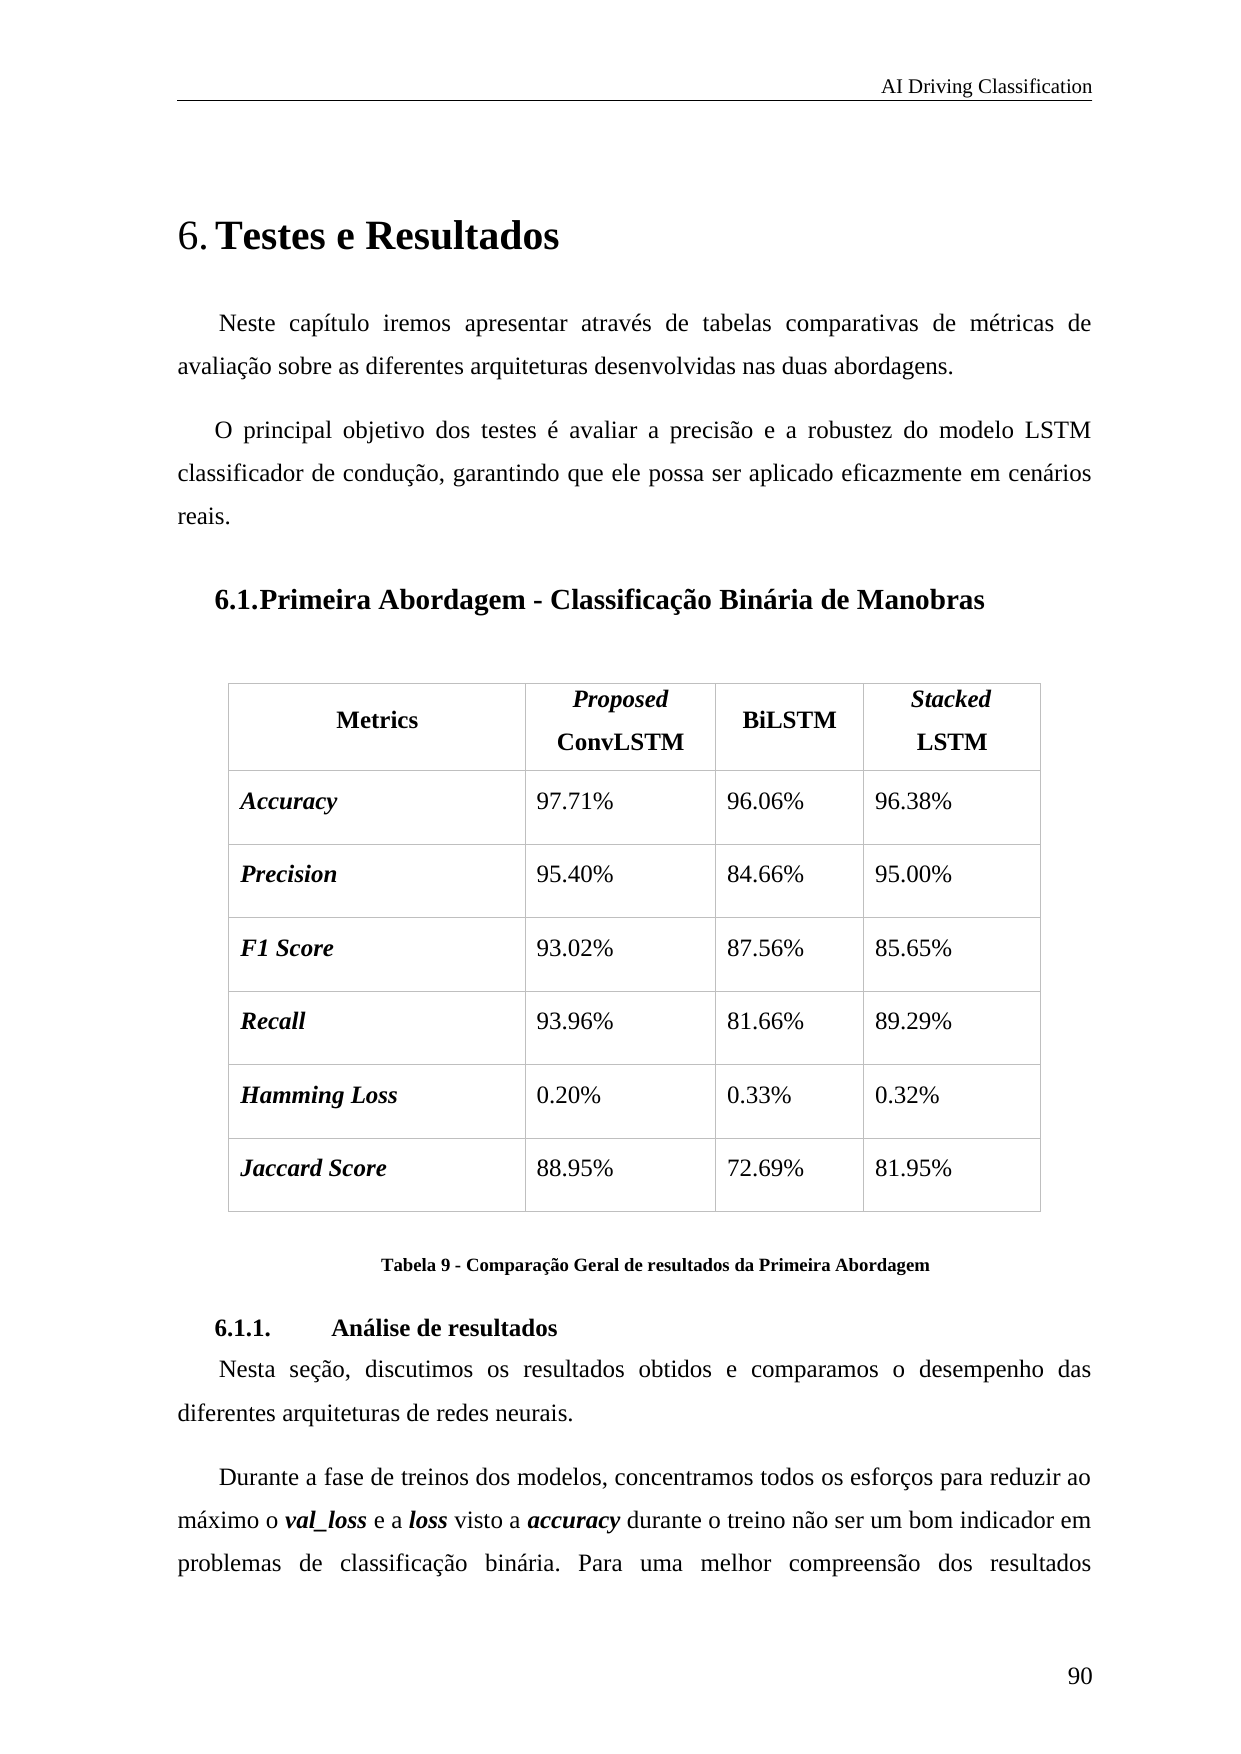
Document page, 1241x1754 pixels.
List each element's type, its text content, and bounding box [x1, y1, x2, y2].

subtitle Análise de resultados [214, 1313, 1092, 1342]
table_cell Hamming Loss [229, 1065, 525, 1137]
table_header Proposed ConvLSTM [526, 684, 715, 770]
table_cell Accuracy [229, 771, 525, 844]
table_cell F1 Score [229, 918, 525, 991]
table_cell 72.69% [716, 1139, 863, 1211]
table_header BiLSTM [716, 684, 863, 770]
text Tabela 9 - Comparação Geral de resultados da Primeira Abordagem [177, 1254, 1092, 1276]
text Nesta seção, discutimos os resultados obtidos e comparamos o desempenho das diferentes arquiteturas de redes neurais. [177, 1354, 1092, 1426]
table_cell 81.66% [716, 992, 863, 1064]
table_cell 84.66% [716, 845, 863, 917]
subtitle Testes e Resultados [177, 210, 1092, 258]
table_cell 93.02% [526, 918, 715, 991]
table_cell 85.65% [864, 918, 1040, 991]
text O principal objetivo dos testes é avaliar a precisão e a robustez do modelo LSTM classificador de condução, garantindo que ele possa ser aplicado eficazmente em cenários reais. [177, 415, 1092, 530]
table_cell Jaccard Score [229, 1139, 525, 1211]
table_cell 0.32% [864, 1065, 1040, 1137]
table_cell 0.33% [716, 1065, 863, 1137]
table_cell 88.95% [526, 1139, 715, 1211]
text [177, 1462, 1092, 1577]
table_cell 87.56% [716, 918, 863, 991]
table_cell 96.06% [716, 771, 863, 844]
table_cell 96.38% [864, 771, 1040, 844]
table_cell 95.00% [864, 845, 1040, 917]
table_header Stacked LSTM [864, 684, 1040, 770]
table_cell 89.29% [864, 992, 1040, 1064]
table_cell Recall [229, 992, 525, 1064]
table_cell 81.95% [864, 1139, 1040, 1211]
table_cell 97.71% [526, 771, 715, 844]
table_header Metrics [229, 684, 525, 770]
subtitle Primeira Abordagem - Classificação Binária de Manobras [214, 582, 1092, 616]
table_cell 93.96% [526, 992, 715, 1064]
table_cell 95.40% [526, 845, 715, 917]
table_cell Precision [229, 845, 525, 917]
text Neste capítulo iremos apresentar através de tabelas comparativas de métricas de avaliação sobre as diferentes arquiteturas desenvolvidas nas duas abordagens. [177, 308, 1092, 380]
table_cell 0.20% [526, 1065, 715, 1137]
